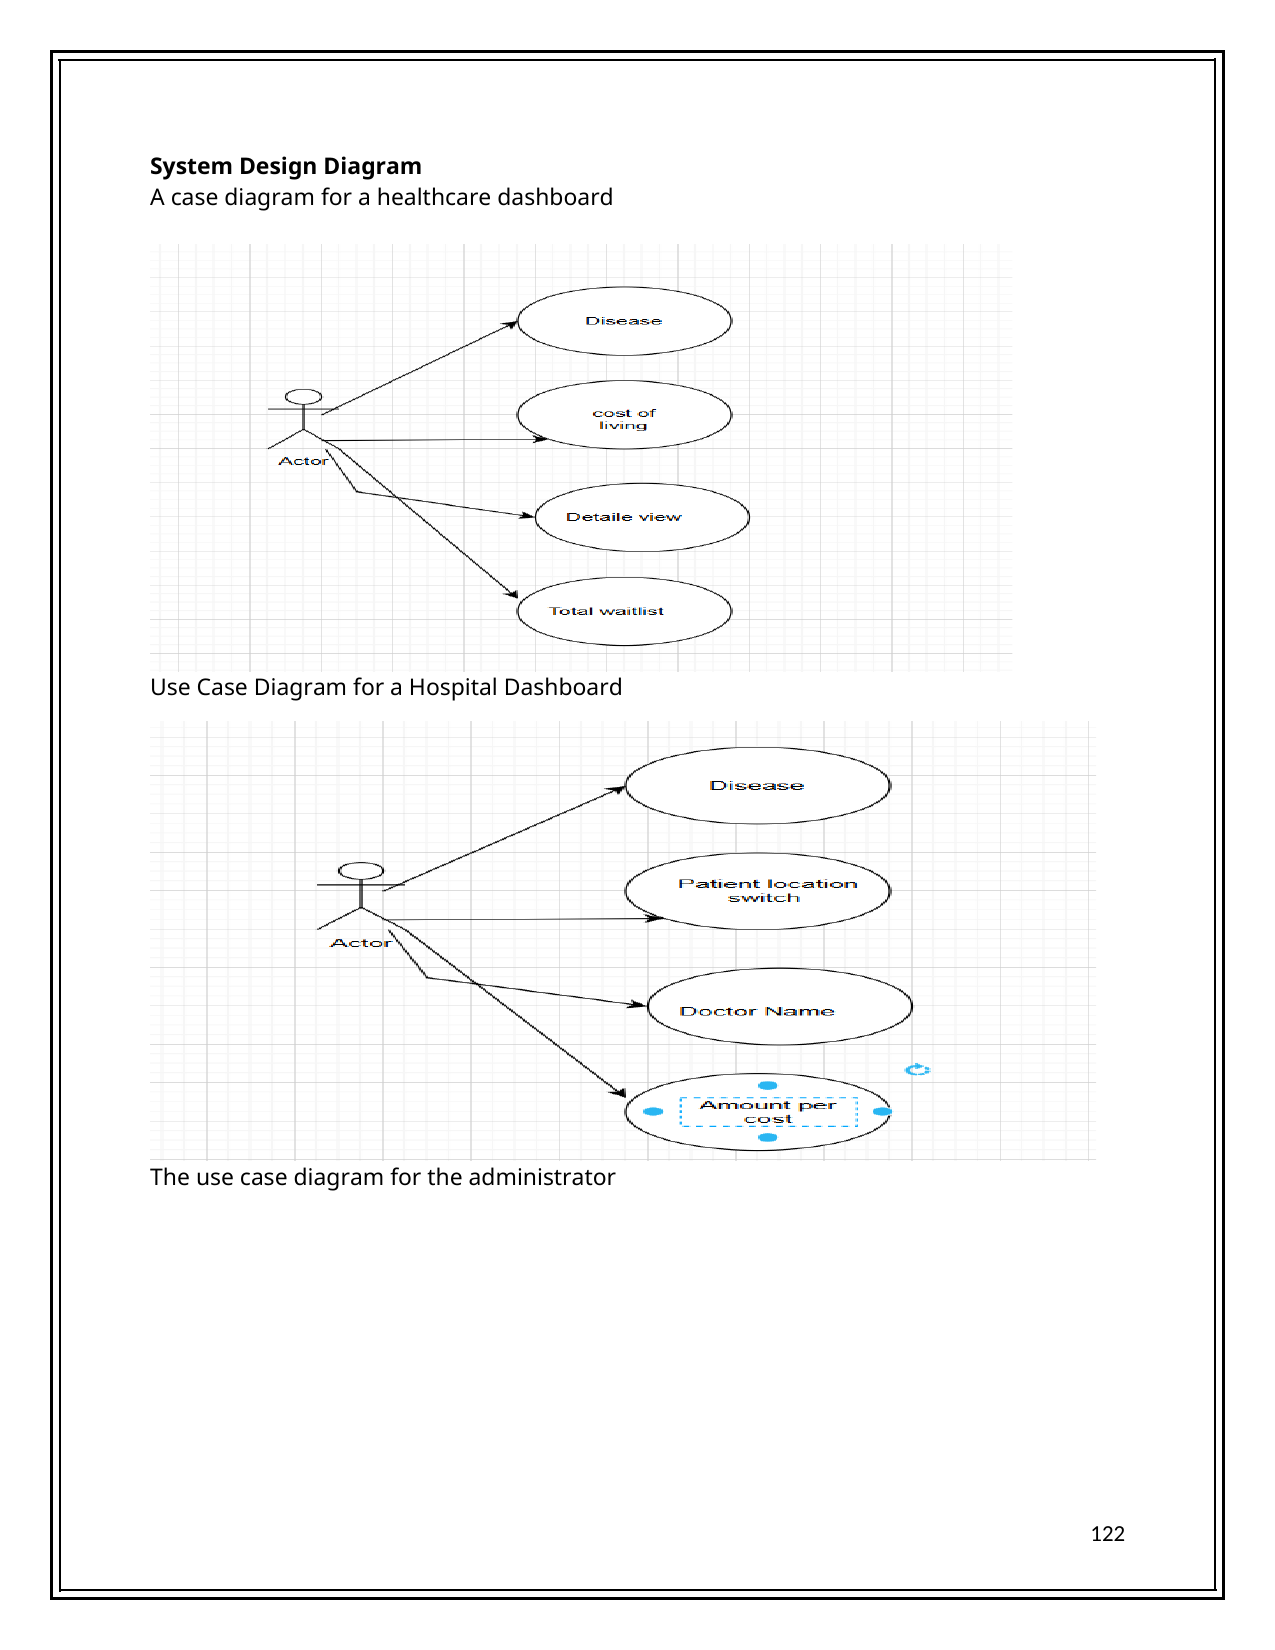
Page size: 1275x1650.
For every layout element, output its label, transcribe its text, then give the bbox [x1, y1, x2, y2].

picture [150, 243, 1013, 672]
text The use case diagram for the administrator [150, 1160, 1125, 1192]
text A case diagram for a healthcare dashboard [150, 181, 1125, 212]
text System Design Diagram [150, 150, 1125, 181]
picture [150, 721, 1097, 1161]
text Use Case Diagram for a Hospital Dashboard [150, 671, 1125, 702]
